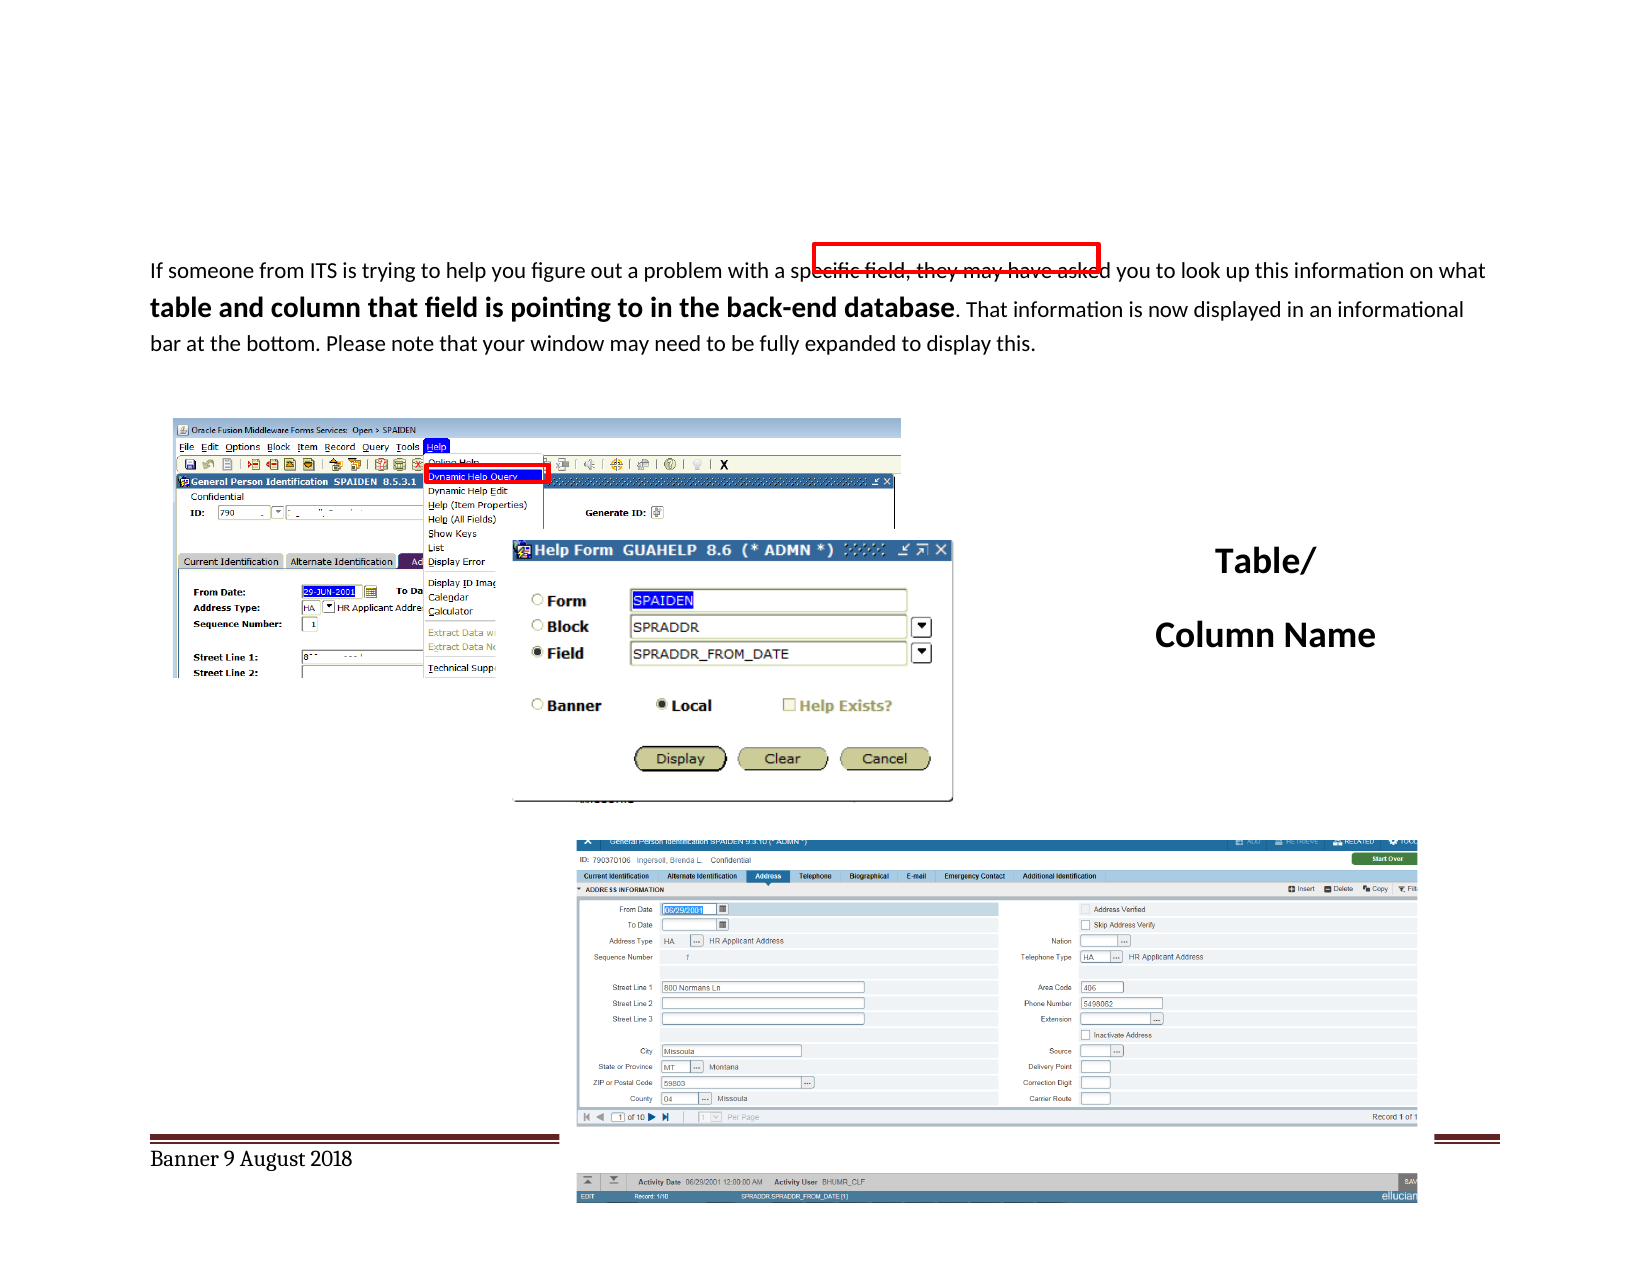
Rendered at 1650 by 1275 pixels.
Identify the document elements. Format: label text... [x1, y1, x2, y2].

picture [172, 418, 901, 678]
text If someone from ITS is trying to help you figure out a problem with a specific field, they may have asked you to look up this information on what table and column that field is pointing to in the back-end database. That information is now displayed in an informational bar at the bottom. Please note that your window may need to be fully expanded to display this. [150, 256, 1500, 357]
picture [512, 540, 954, 803]
picture [576, 840, 1418, 1203]
